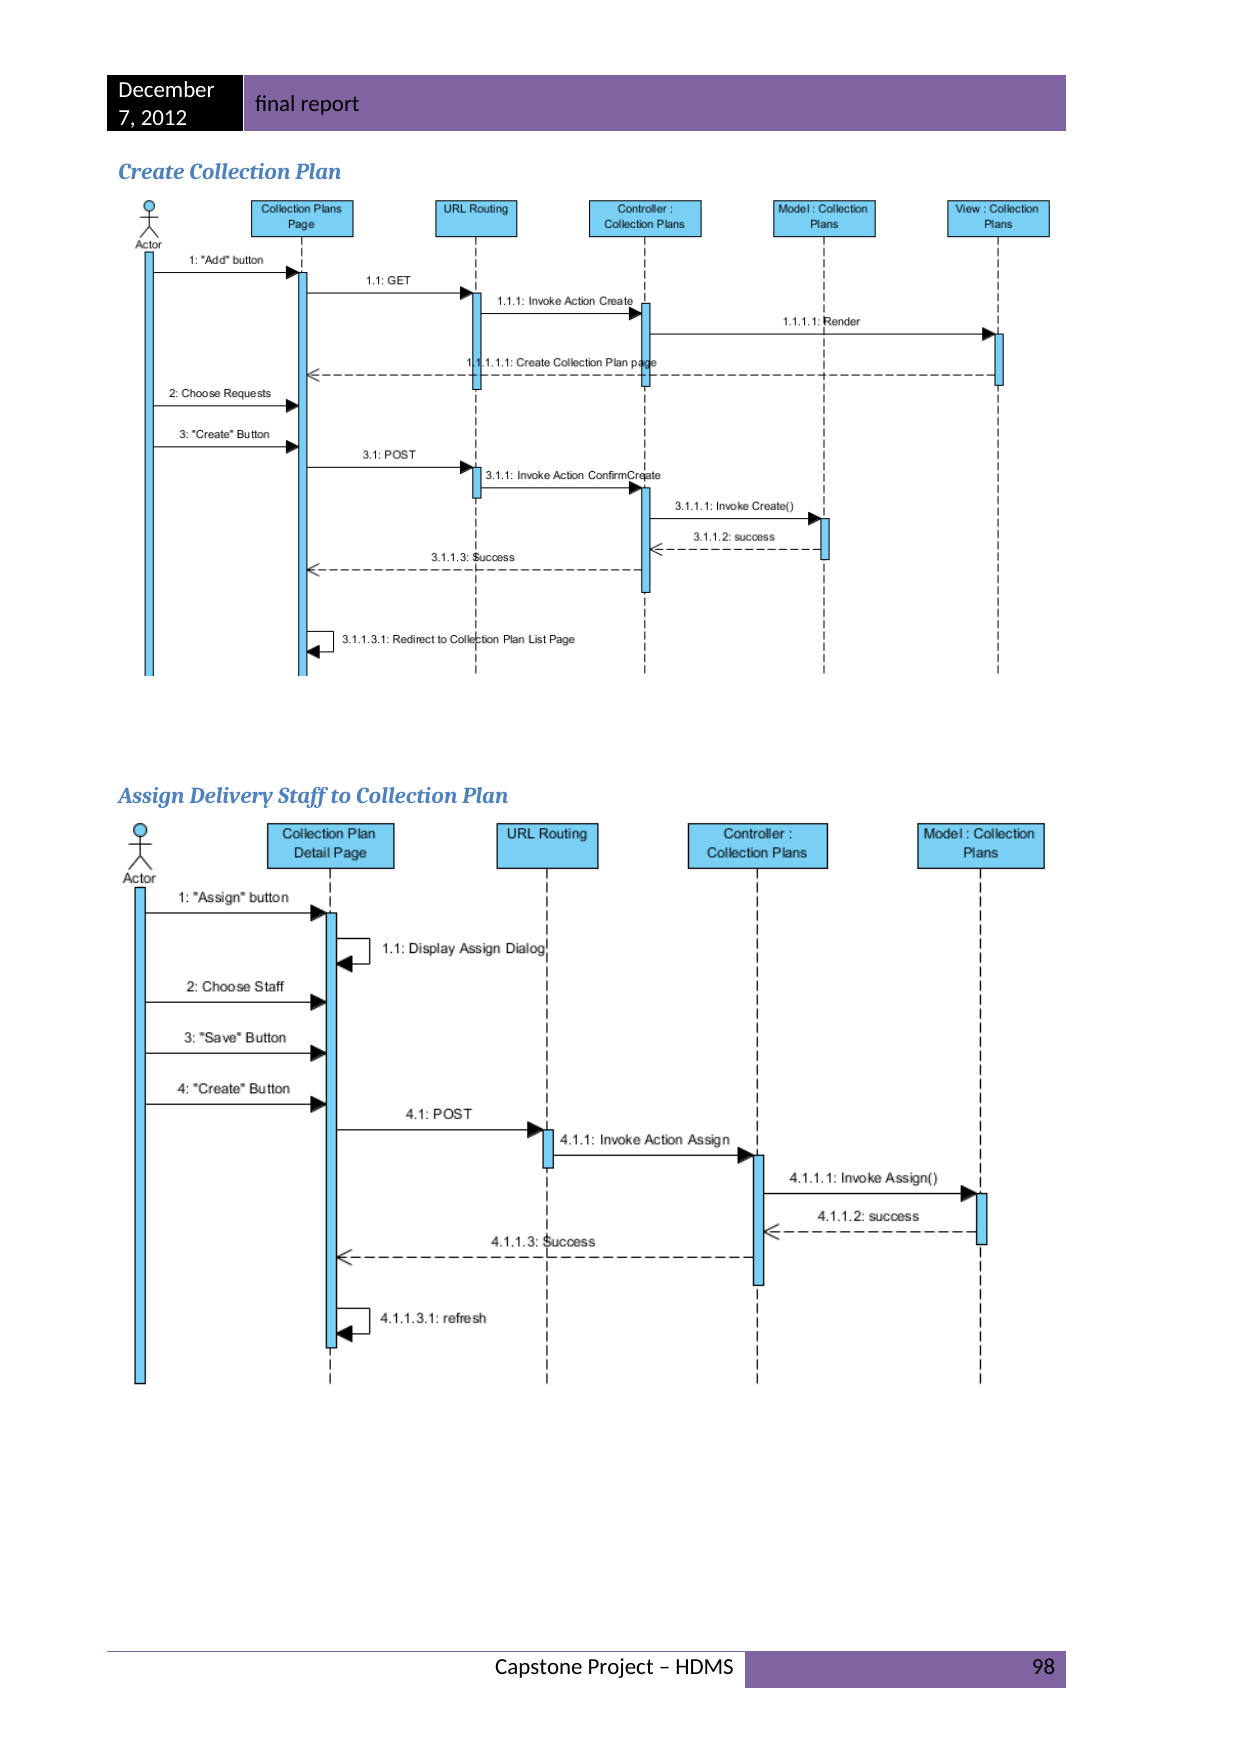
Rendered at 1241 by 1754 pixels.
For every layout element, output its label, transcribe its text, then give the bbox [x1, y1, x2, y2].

picture [118, 189, 1059, 676]
picture [118, 813, 1059, 1392]
